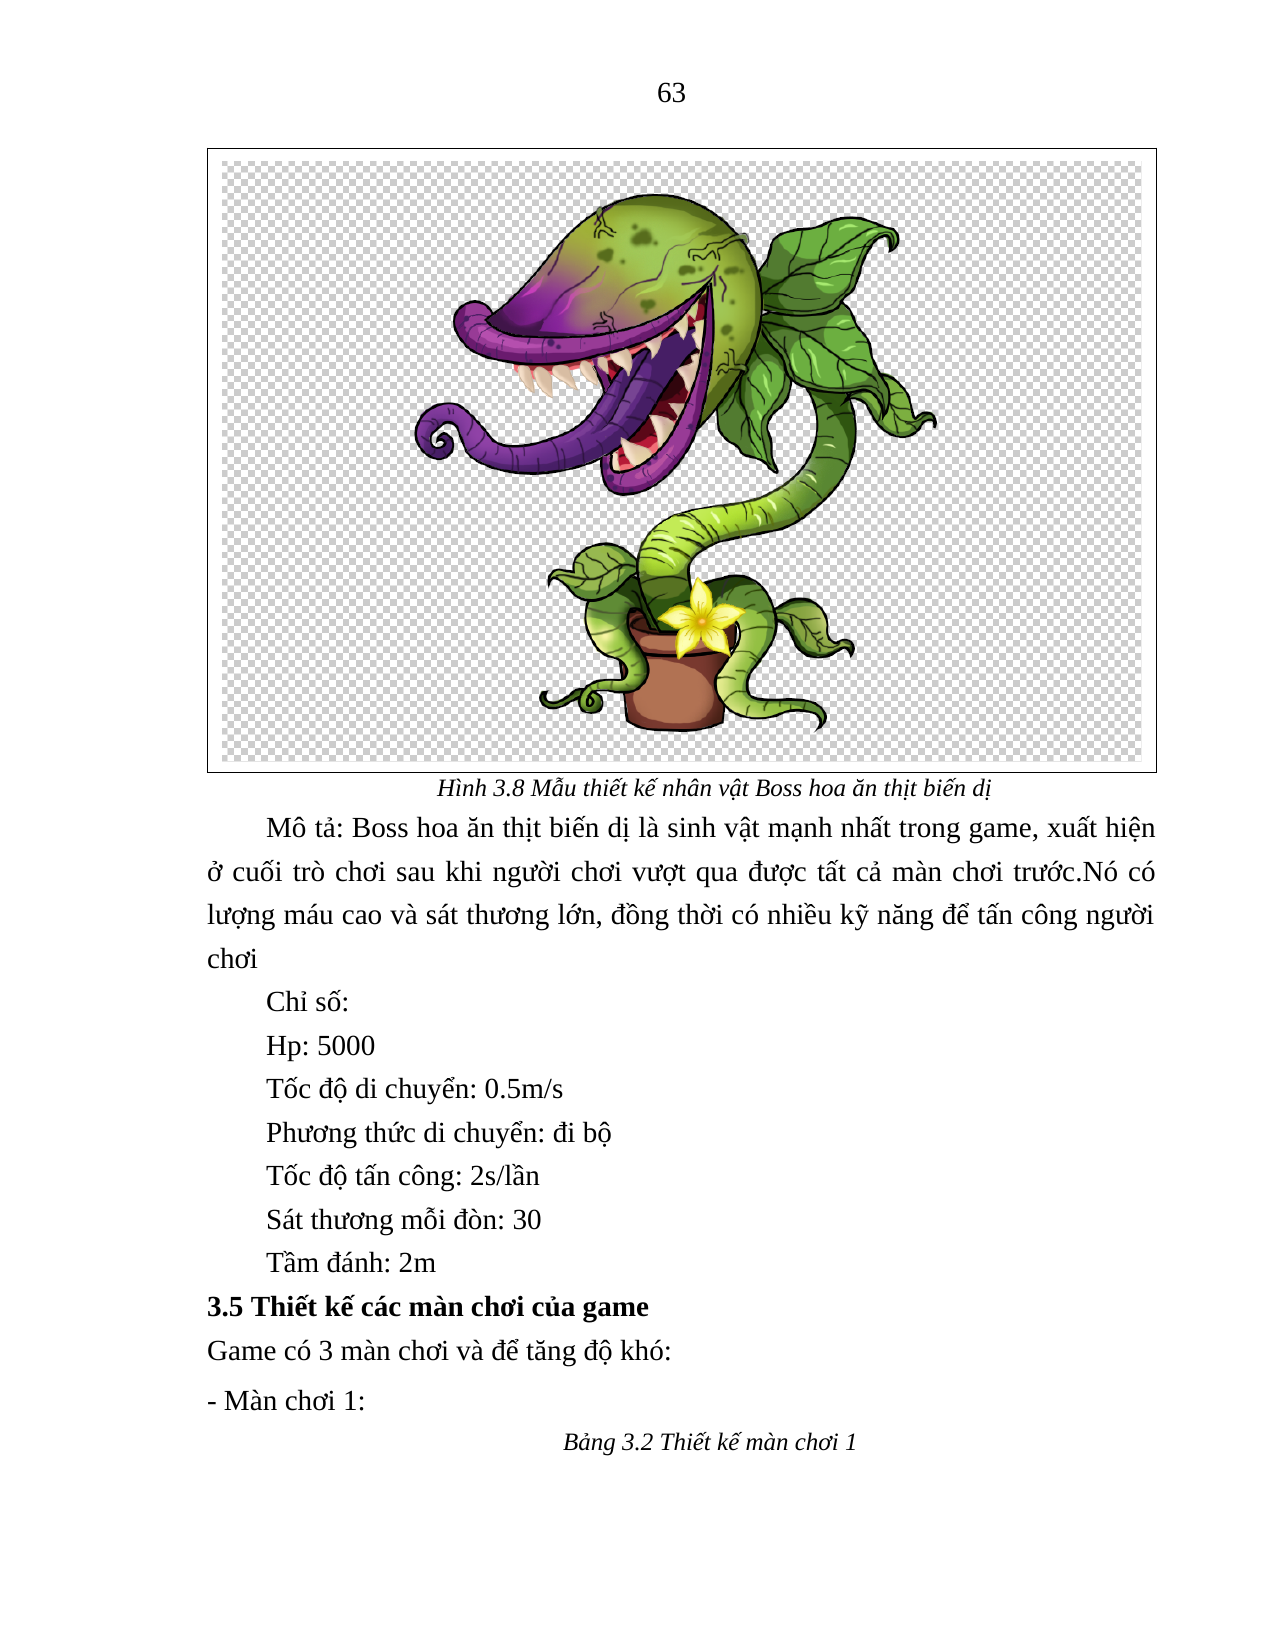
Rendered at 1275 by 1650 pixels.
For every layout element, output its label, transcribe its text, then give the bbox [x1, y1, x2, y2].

text Bảng 3.2 Thiết kế màn chơi 1 [207, 1427, 1157, 1455]
picture [222, 161, 1142, 762]
text Hình 3.8 Mẫu thiết kế nhân vật Boss hoa ăn thịt biến dị [274, 773, 1157, 802]
subtitle 3.5 Thiết kế các màn chơi của game [207, 1289, 1157, 1323]
text Tốc độ tấn công: 2s/lần [207, 1158, 1157, 1192]
text Phương thức di chuyển: đi bộ [207, 1115, 1157, 1148]
text Sát thương mỗi đòn: 30 [207, 1202, 1157, 1236]
text Tốc độ di chuyển: 0.5m/s [207, 1071, 1157, 1105]
text Chỉ số: [207, 984, 1157, 1018]
text Hp: 5000 [207, 1028, 1157, 1061]
text - Màn chơi 1: [207, 1383, 1157, 1417]
text Game có 3 màn chơi và để tăng độ khó: [207, 1333, 1157, 1366]
text Tầm đánh: 2m [207, 1246, 1157, 1279]
table_header [208, 149, 1156, 772]
text Mô tả: Boss hoa ăn thịt biến dị là sinh vật mạnh nhất trong game, xuất hiện ở cuối trò chơi sau khi người chơi vượt qua được tất cả màn chơi trước.Nó có lượng máu cao và sát thương lớn, đồng thời có nhiều kỹ năng để tấn công người chơi [207, 810, 1157, 974]
